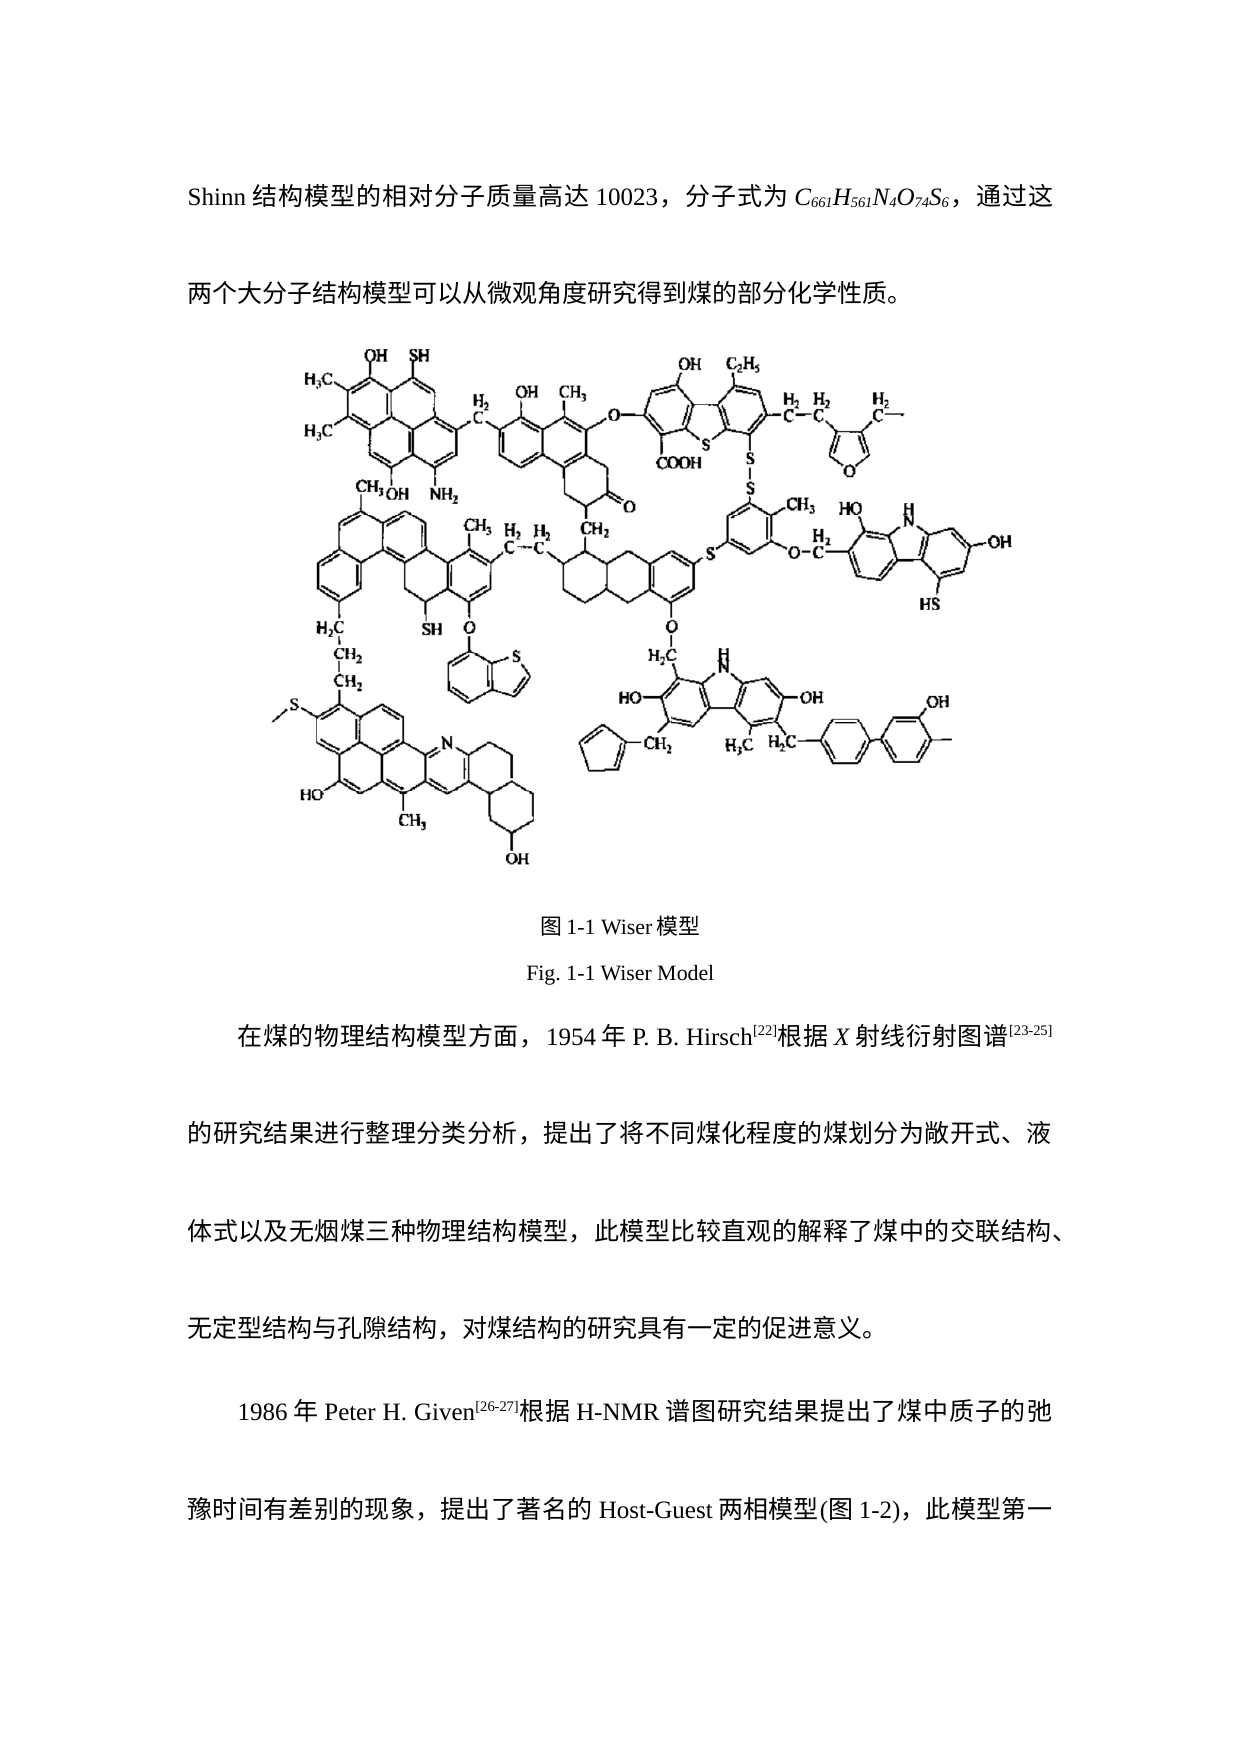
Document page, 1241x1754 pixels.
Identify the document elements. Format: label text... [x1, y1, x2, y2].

text 在煤的物理结构模型方面，1954年P. B. Hirsch[22]根据X射线衍射图谱[23-25]的研究结果进行整理分类分析，提出了将不同煤化程度的煤划分为敞开式、液体式以及无烟煤三种物理结构模型，此模型比较直观的解释了煤中的交联结构、无定型结构与孔隙结构，对煤结构的研究具有一定的促进意义。 [187, 1002, 1053, 1359]
picture [269, 342, 1015, 869]
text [187, 162, 1053, 324]
text 图1-1 Wiser模型 [187, 908, 1053, 941]
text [187, 1377, 1053, 1540]
text Fig. 1-1 Wiser Model [187, 957, 1053, 989]
